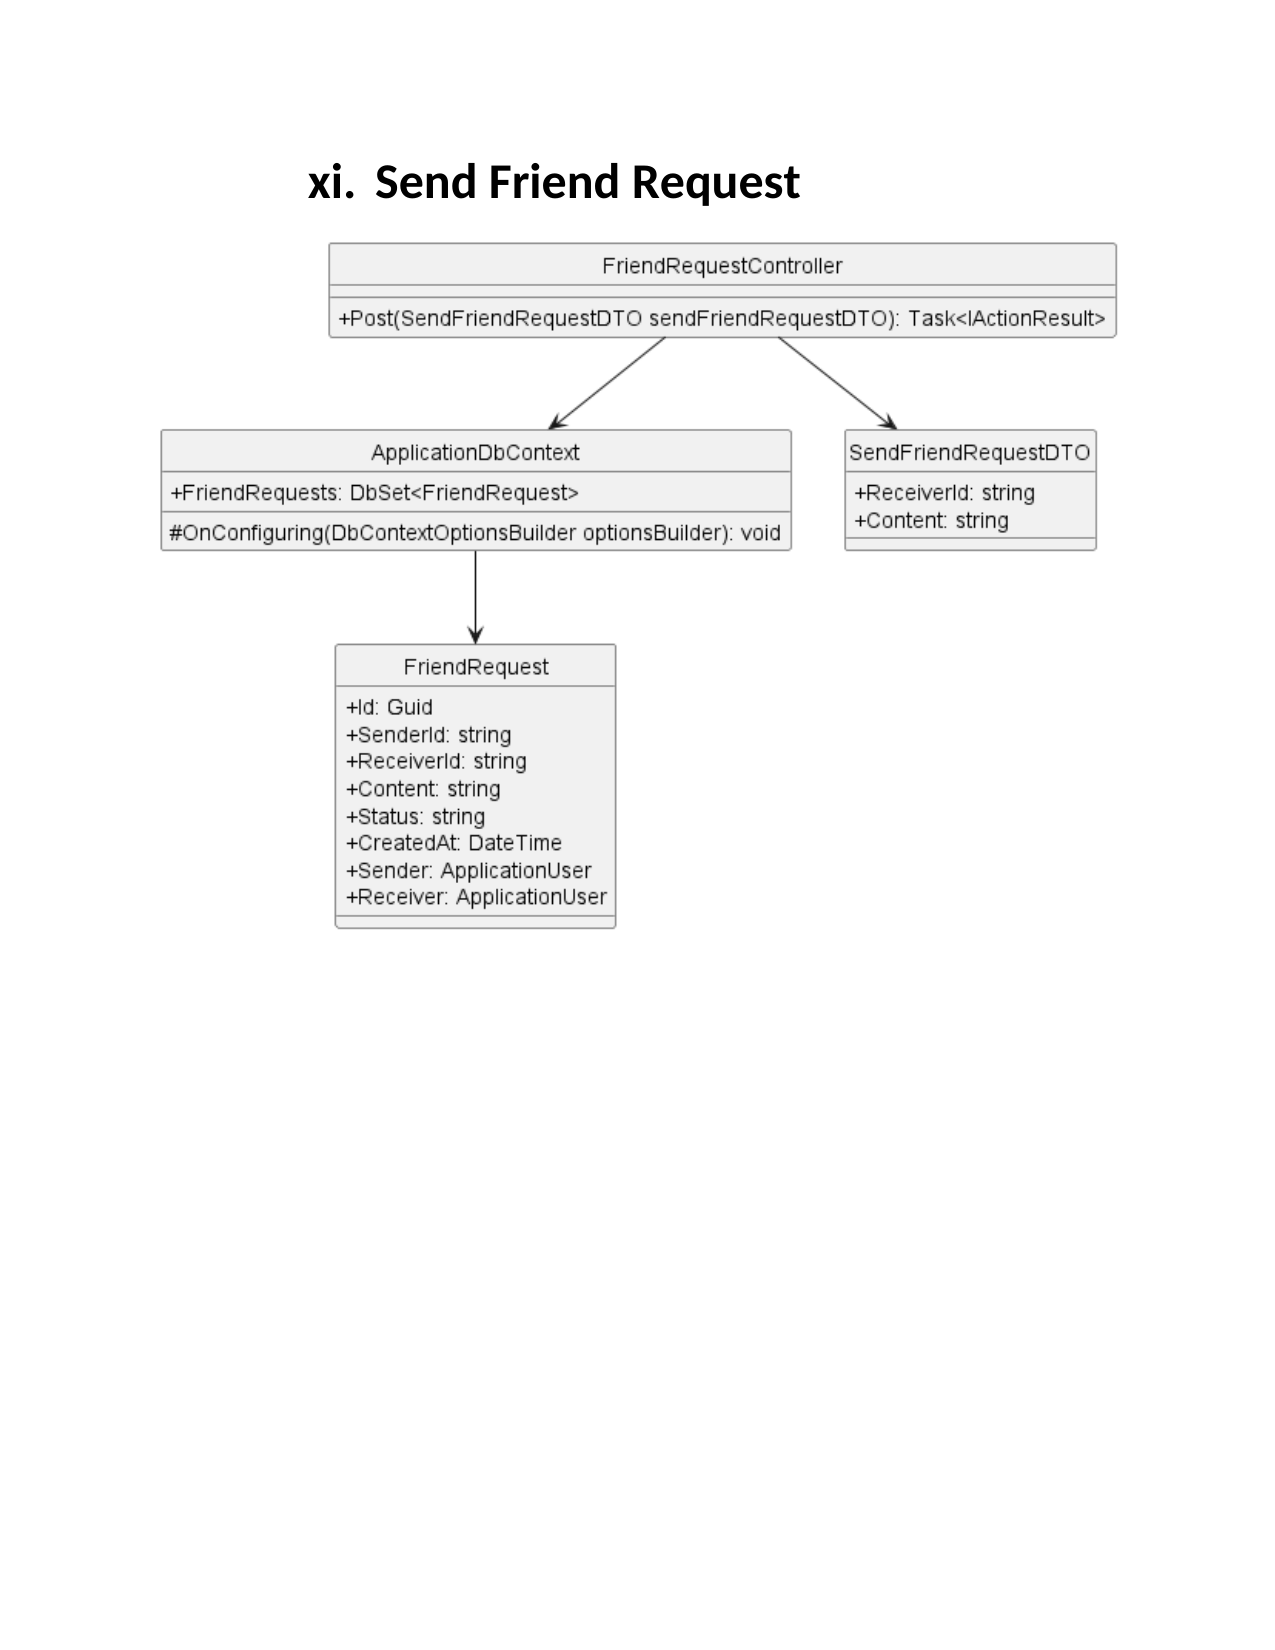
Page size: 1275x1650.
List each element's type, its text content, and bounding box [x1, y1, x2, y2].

list Send Friend Request [356, 150, 1125, 211]
picture [150, 232, 1125, 937]
